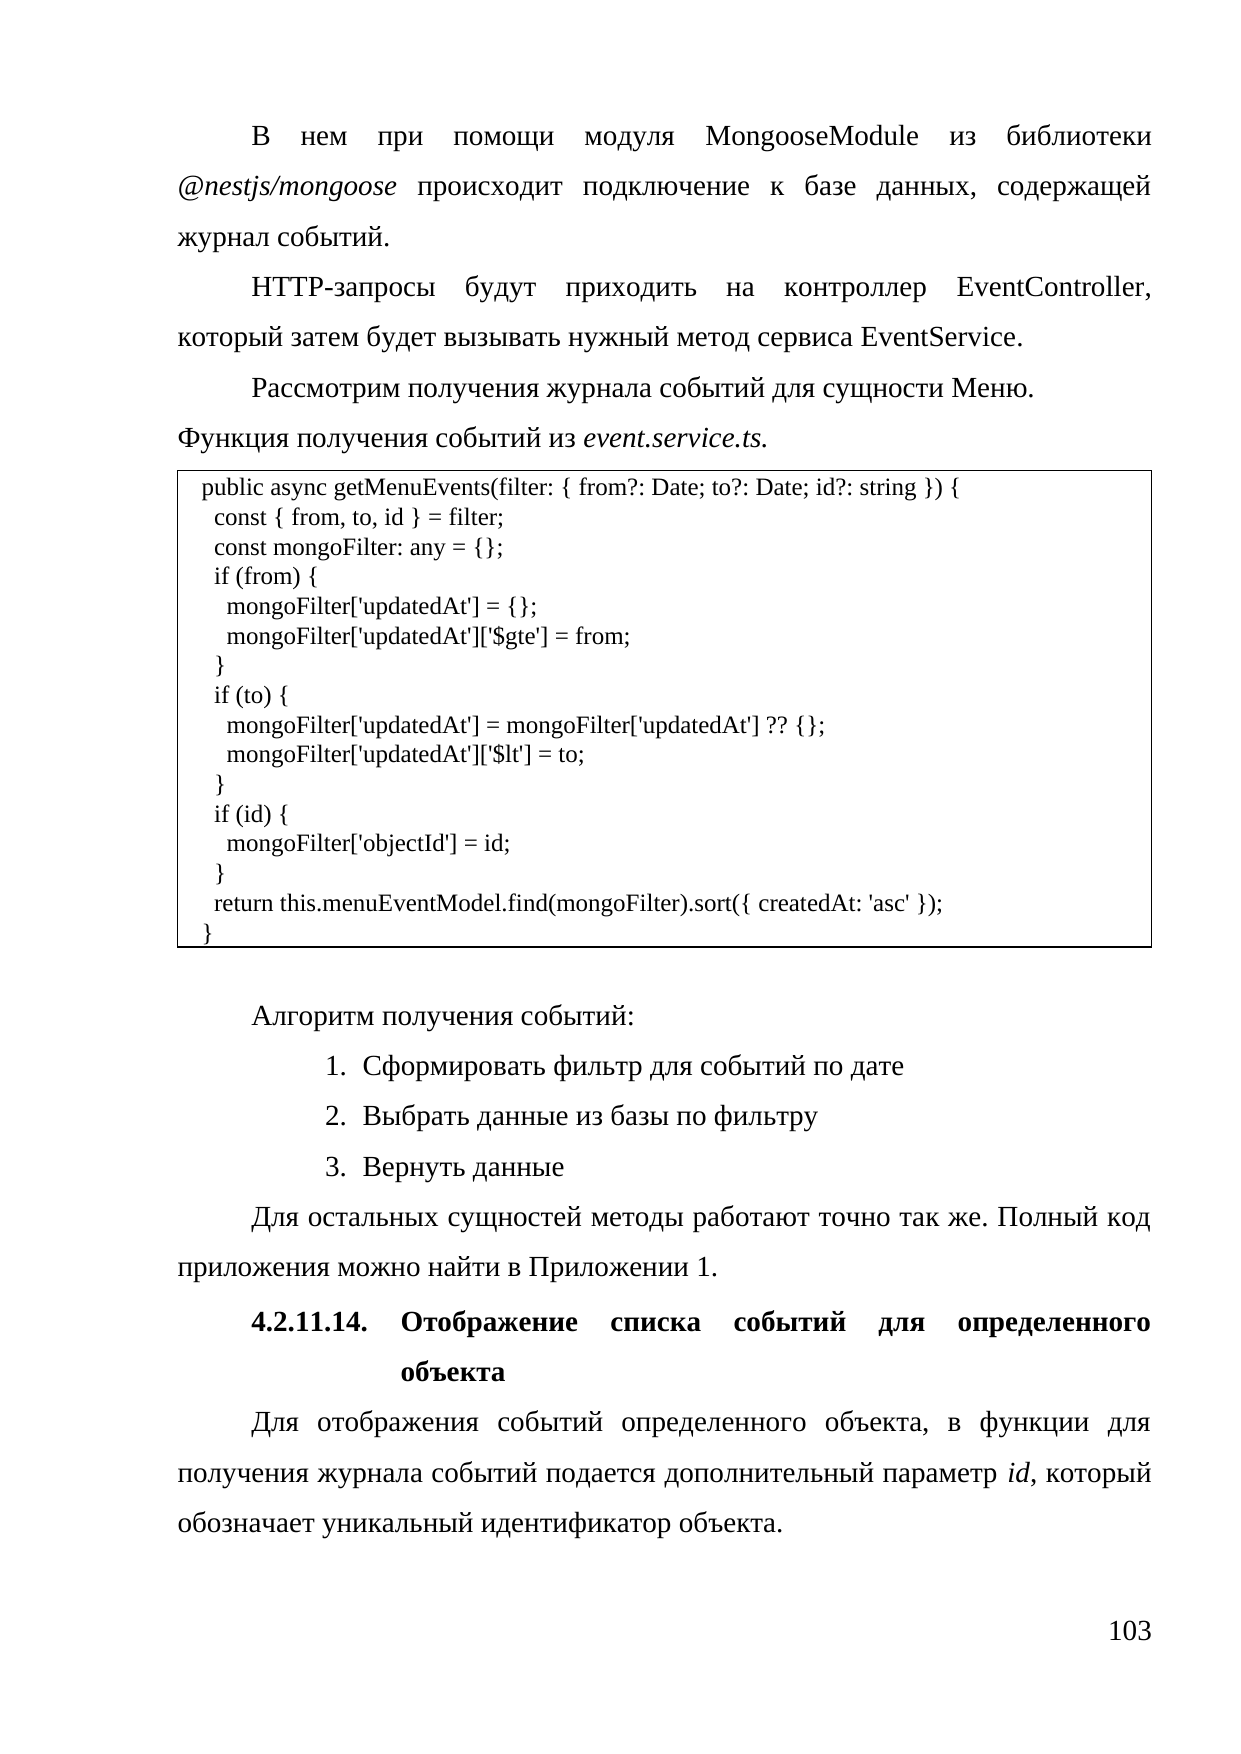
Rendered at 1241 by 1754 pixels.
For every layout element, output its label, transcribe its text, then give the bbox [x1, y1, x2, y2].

list Вернуть данные [325, 1149, 1152, 1182]
text В нем при помощи модуля MongooseModule из библиотеки @nestjs/mongoose происходит подключение к базе данных, содержащей журнал событий. [177, 118, 1152, 252]
subtitle Отображение списка событий для определенного объекта [251, 1304, 1152, 1388]
text Для отображения событий определенного объекта, в функции для получения журнала событий подается дополнительный параметр id, который обозначает уникальный идентификатор объекта. [177, 1404, 1152, 1538]
text Алгоритм получения событий: [177, 998, 1152, 1031]
text Для остальных сущностей методы работают точно так же. Полный код приложения можно найти в Приложении 1. [177, 1199, 1152, 1283]
text Рассмотрим получения журнала событий для сущности Меню. [177, 370, 1152, 403]
text Функция получения событий из event.service.ts. [177, 420, 1152, 453]
text HTTP-запросы будут приходить на контроллер EventController, который затем будет вызывать нужный метод сервиса EventService. [177, 269, 1152, 353]
list Выбрать данные из базы по фильтру [325, 1098, 1152, 1132]
list Сформировать фильтр для событий по дате [325, 1048, 1152, 1082]
table_header public async getMenuEvents(filter: { from?: Date; to?: Date; id?: string }) { const { from, to, id } = filter; const mongoFilter: any = {}; if (from) { mongoFilter['updatedAt'] = {}; mongoFilter['updatedAt']['$gte'] = from; } if (to) { mongoFilter['updatedAt'] = mongoFilter['updatedAt'] ?? {}; mongoFilter['updatedAt']['$lt'] = to; } if (id) { mongoFilter['objectId'] = id; } return this.menuEventModel.find(mongoFilter).sort({ createdAt: 'asc' }); } [178, 471, 1151, 946]
